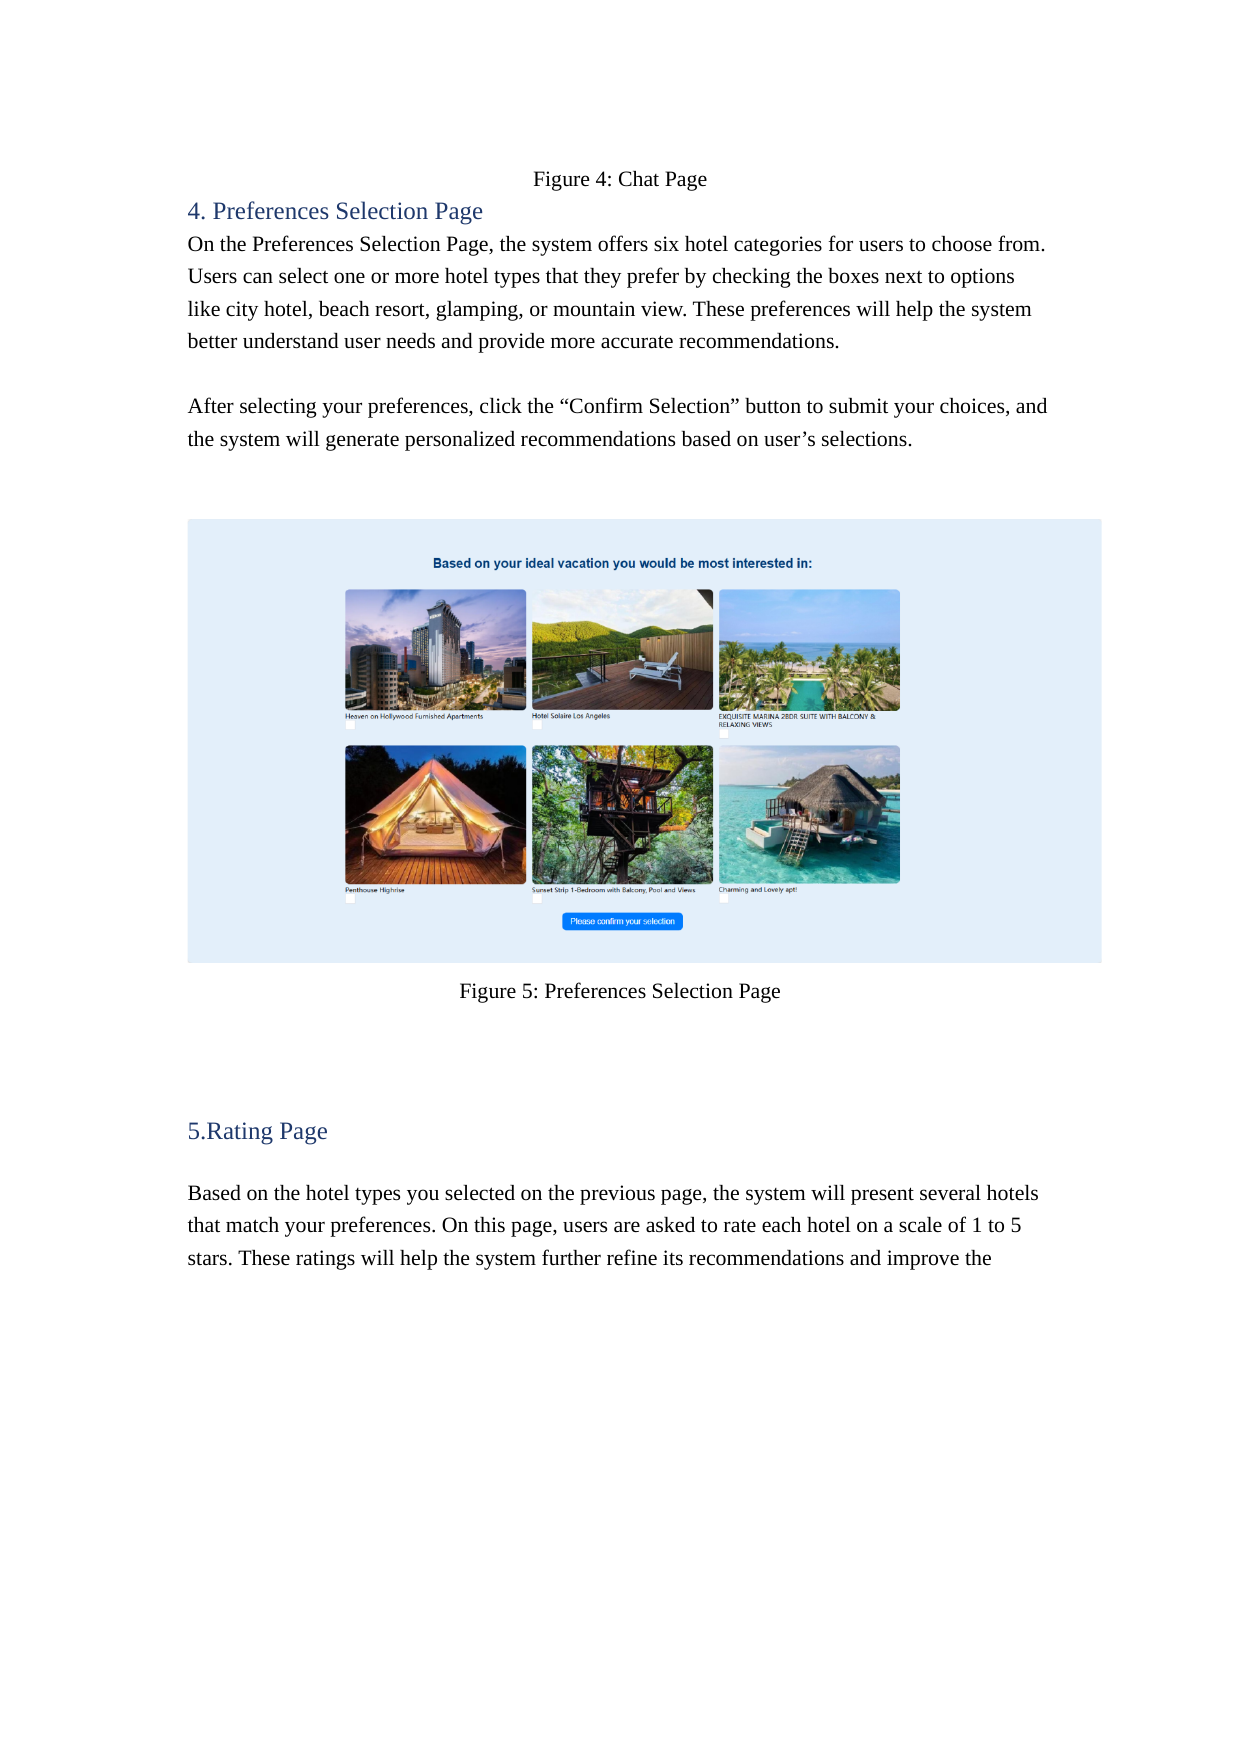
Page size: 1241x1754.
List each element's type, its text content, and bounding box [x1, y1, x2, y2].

text Figure 4: Chat Page [187, 162, 1053, 194]
text Figure 5: Preferences Selection Page [187, 974, 1053, 1007]
text 5.Rating Page [187, 1114, 1053, 1147]
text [187, 1176, 1053, 1274]
picture [187, 519, 1102, 963]
text 4. Preferences Selection Page [187, 194, 1053, 227]
text After selecting your preferences, click the “Confirm Selection” button to submit your choices, and the system will generate personalized recommendations based on user’s selections. [187, 389, 1053, 454]
text On the Preferences Selection Page, the system offers six hotel categories for users to choose from. Users can select one or more hotel types that they prefer by checking the boxes next to options like city hotel, beach resort, glamping, or mountain view. These preferences will help the system better understand user needs and provide more accurate recommendations. [187, 227, 1053, 357]
